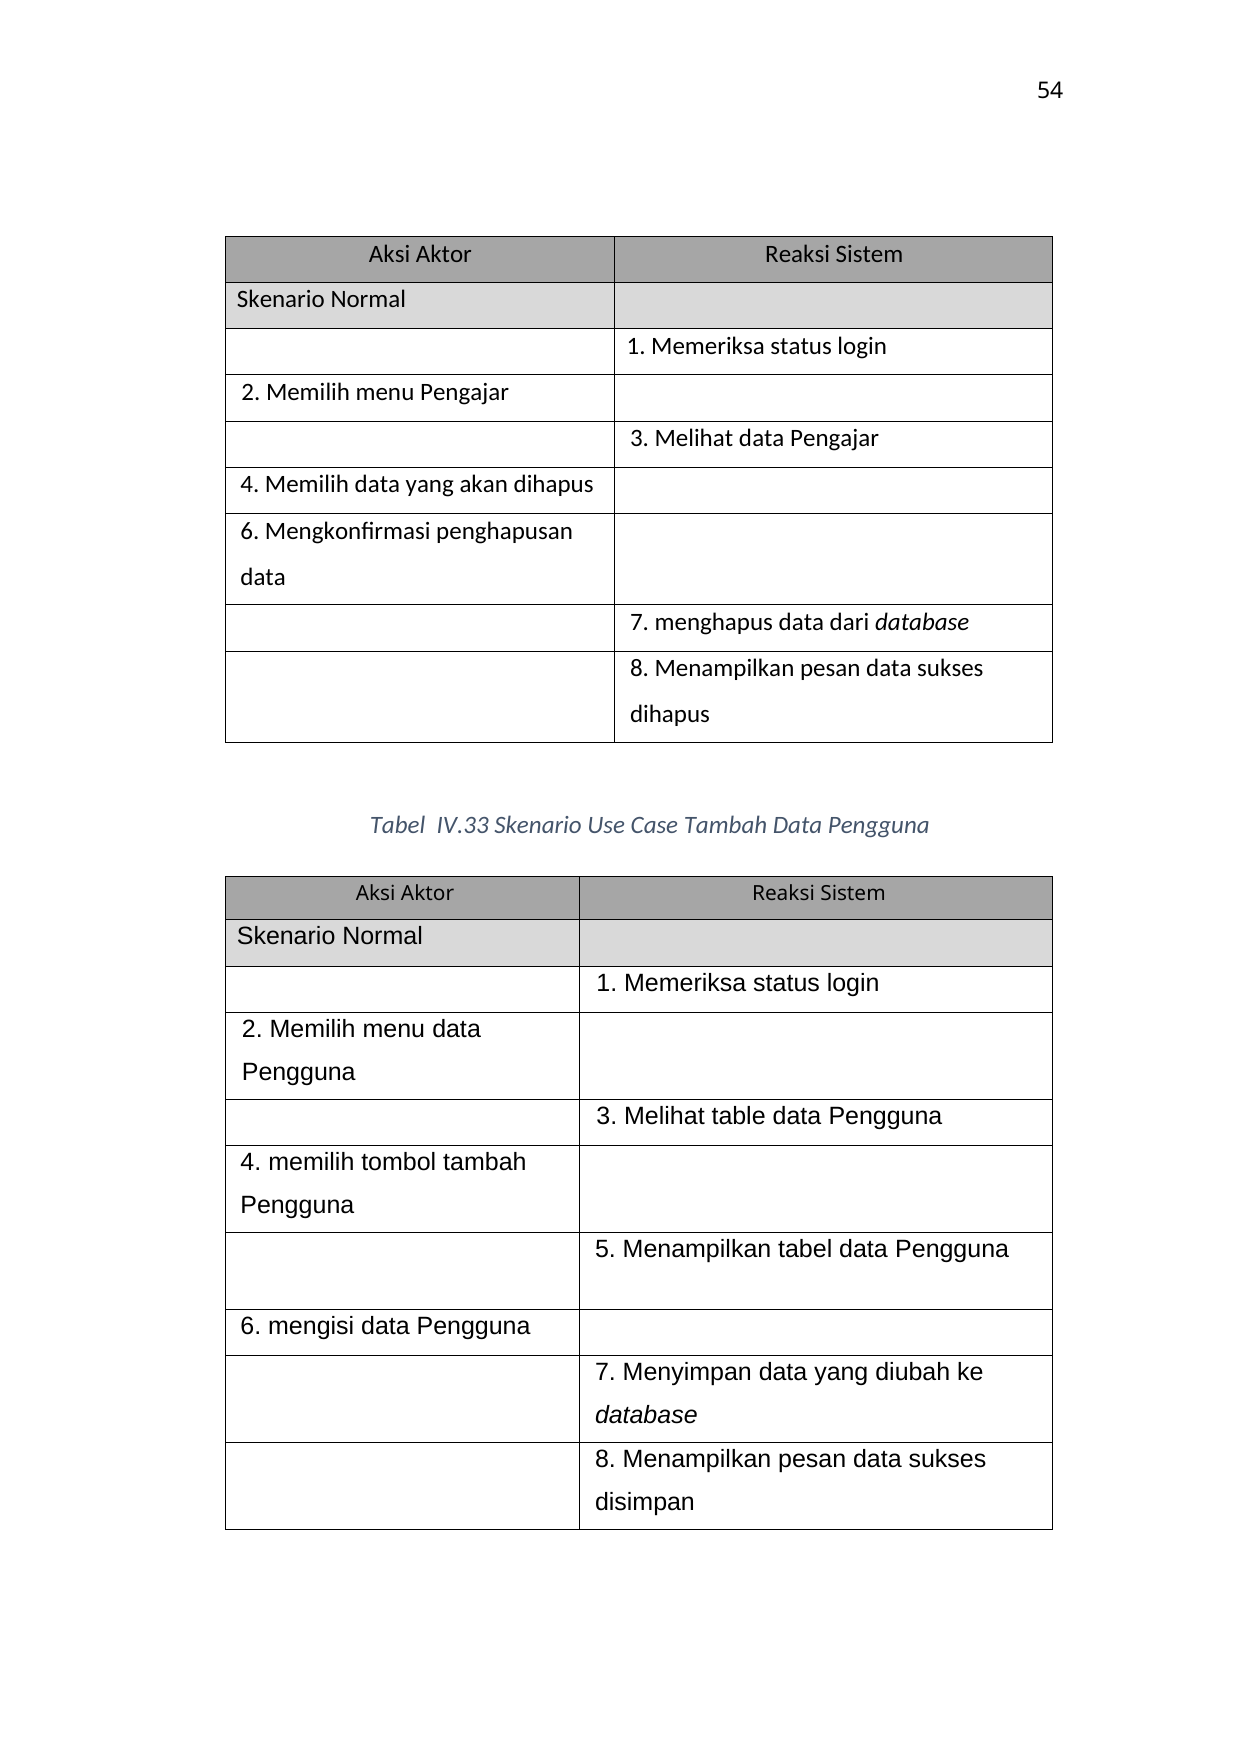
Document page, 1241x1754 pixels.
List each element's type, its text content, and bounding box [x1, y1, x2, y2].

table_cell [226, 1356, 579, 1442]
table_cell [226, 652, 614, 742]
table_cell [226, 605, 614, 651]
table_cell [615, 514, 1052, 604]
table_cell [226, 422, 614, 467]
table_cell [615, 283, 1052, 328]
table_cell Skenario Normal [226, 283, 614, 328]
table_cell 6. mengisi data Pengguna [226, 1310, 579, 1355]
table_cell [615, 468, 1052, 513]
table_cell [226, 967, 579, 1012]
table_cell 1. Memeriksa status login [580, 967, 1052, 1012]
table_cell 8. Menampilkan pesan data sukses dihapus [615, 652, 1052, 742]
table_cell 3. Melihat data Pengajar [615, 422, 1052, 467]
table_cell 3. Melihat table data Pengguna [580, 1100, 1052, 1145]
text Tabel IV.33 Skenario Use Case Tambah Data Pengguna [236, 809, 1063, 840]
table_cell 7. menghapus data dari database [615, 605, 1052, 651]
table_cell 4. memilih tombol tambah Pengguna [226, 1146, 579, 1232]
table_header Reaksi Sistem [615, 237, 1052, 282]
table_cell 8. Menampilkan pesan data sukses disimpan [580, 1443, 1052, 1529]
table_header Aksi Aktor [226, 237, 614, 282]
table_cell 1. Memeriksa status login [615, 329, 1052, 374]
table_cell [580, 920, 1052, 966]
table_header Reaksi Sistem [580, 877, 1052, 919]
table_cell [615, 375, 1052, 421]
table_cell 5. Menampilkan tabel data Pengguna [580, 1233, 1052, 1309]
table_cell [580, 1013, 1052, 1099]
table_cell 4. Memilih data yang akan dihapus [226, 468, 614, 513]
table_cell [226, 1233, 579, 1309]
table_cell [226, 1443, 579, 1529]
table_header Aksi Aktor [226, 877, 579, 919]
table_cell 2. Memilih menu data Pengguna [226, 1013, 579, 1099]
table_cell [226, 1100, 579, 1145]
table_cell Skenario Normal [226, 920, 579, 966]
table_cell 6. Mengkonfirmasi penghapusan data [226, 514, 614, 604]
table_cell 7. Menyimpan data yang diubah ke database [580, 1356, 1052, 1442]
table_cell [580, 1146, 1052, 1232]
table_cell [580, 1310, 1052, 1355]
table_cell 2. Memilih menu Pengajar [226, 375, 614, 421]
table_cell [226, 329, 614, 374]
